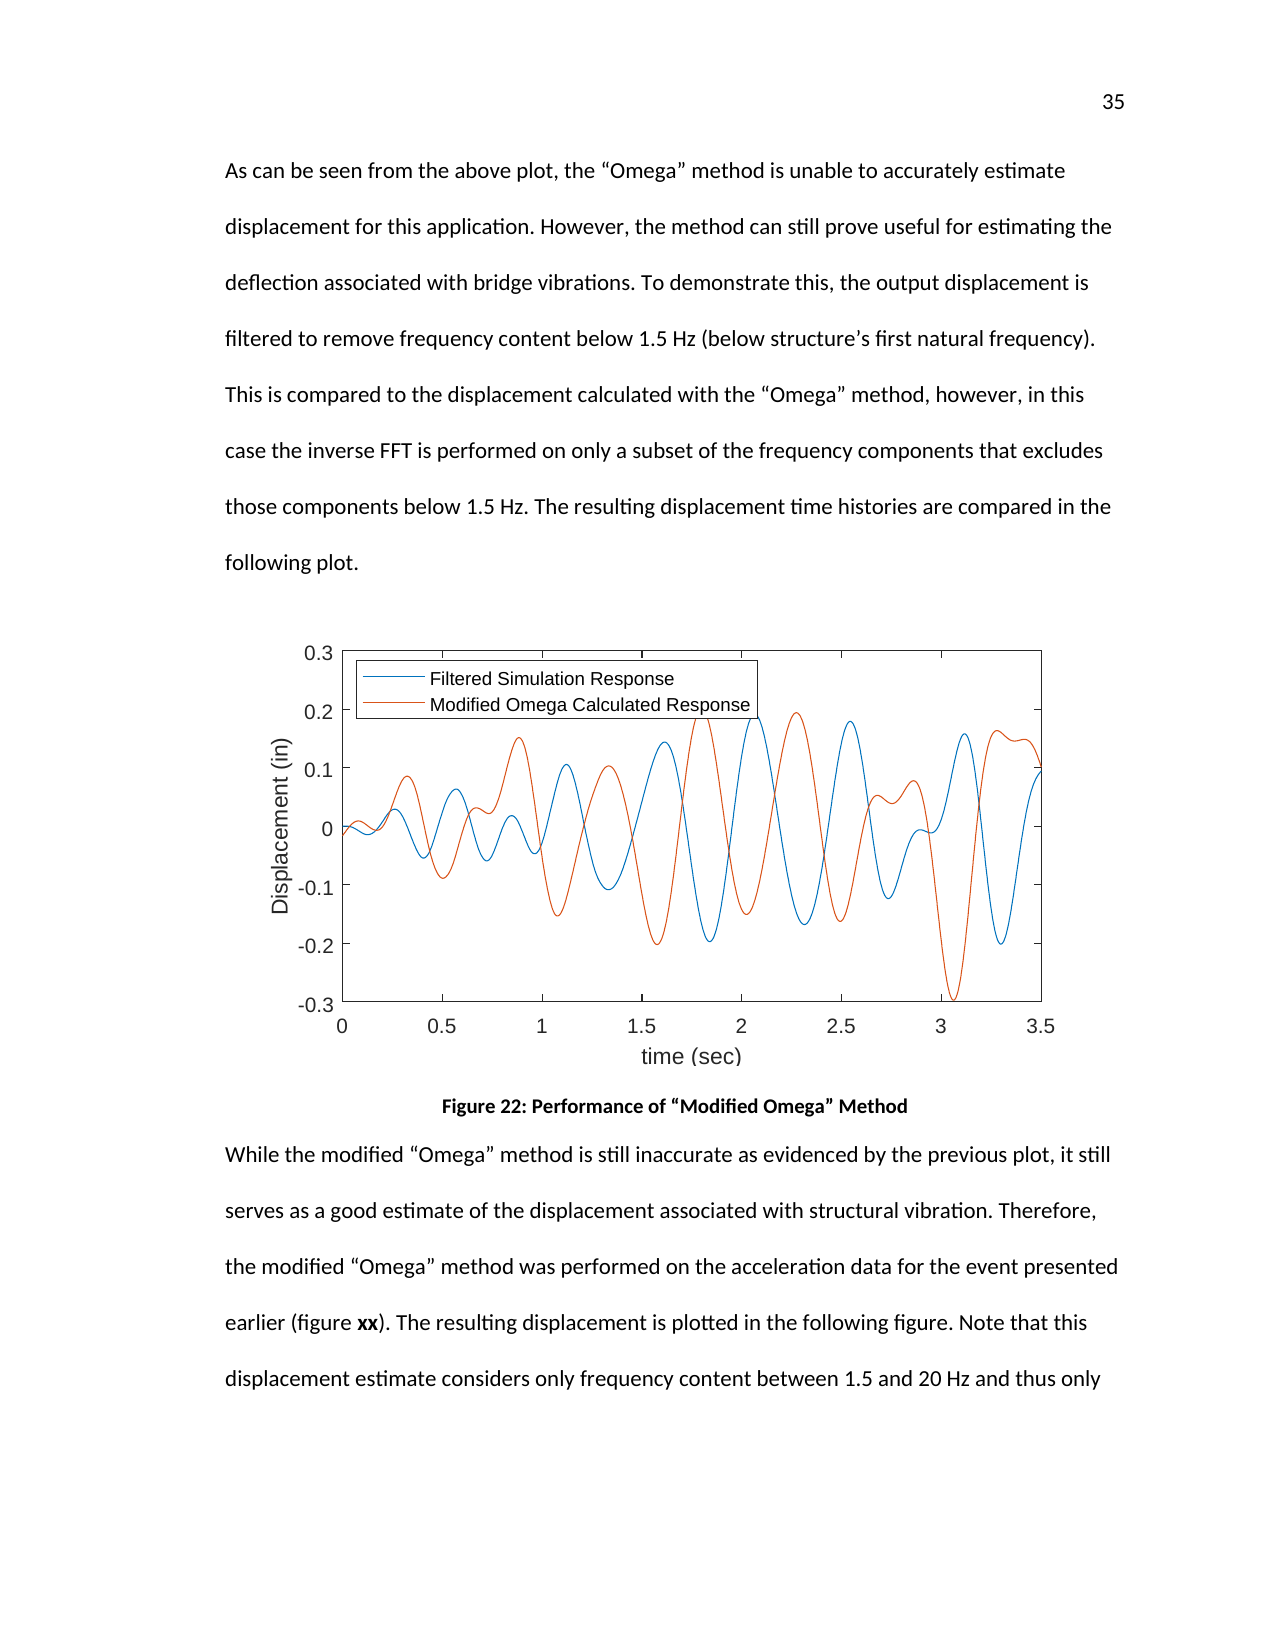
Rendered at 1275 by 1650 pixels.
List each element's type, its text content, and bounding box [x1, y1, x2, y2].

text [225, 1140, 1125, 1392]
text Figure 22: Performance of “Modified Omega” Method [225, 1094, 1125, 1119]
text As can be seen from the above plot, the “Omega” method is unable to accurately estimate displacement for this application. However, the method can still prove useful for estimating the deflection associated with bridge vibrations. To demonstrate this, the output displacement is filtered to remove frequency content below 1.5 Hz (below structure’s first natural frequency). This is compared to the displacement calculated with the “Omega” method, however, in this case the inverse FFT is performed on only a subset of the frequency components that excludes those components below 1.5 Hz. The resulting displacement time histories are compared in the following plot. [225, 156, 1125, 576]
